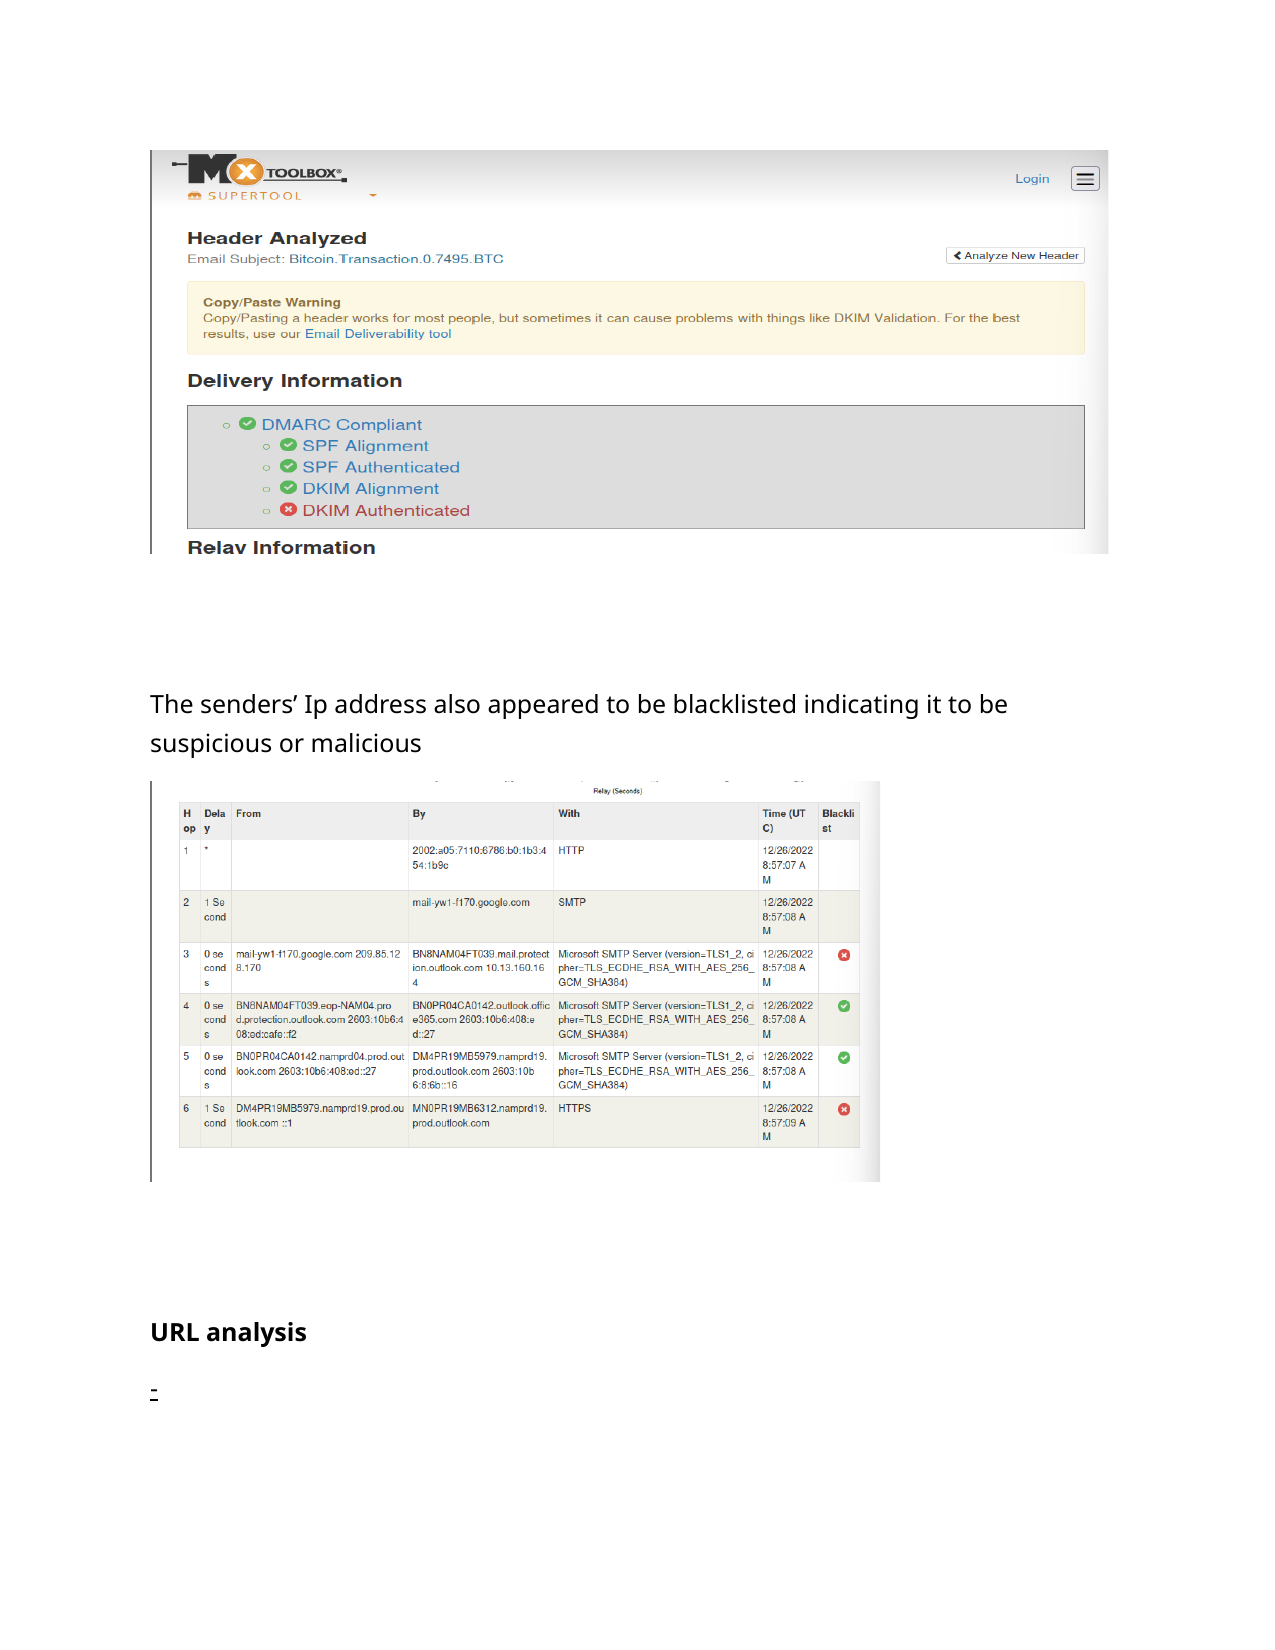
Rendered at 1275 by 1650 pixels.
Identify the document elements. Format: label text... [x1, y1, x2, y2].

text The senders’ Ip address also appeared to be blacklisted indicating it to be suspicious or malicious [150, 687, 1125, 760]
text URL analysis [150, 1315, 1125, 1349]
picture [150, 781, 881, 1182]
picture [150, 150, 1109, 554]
text - [150, 1371, 1125, 1405]
